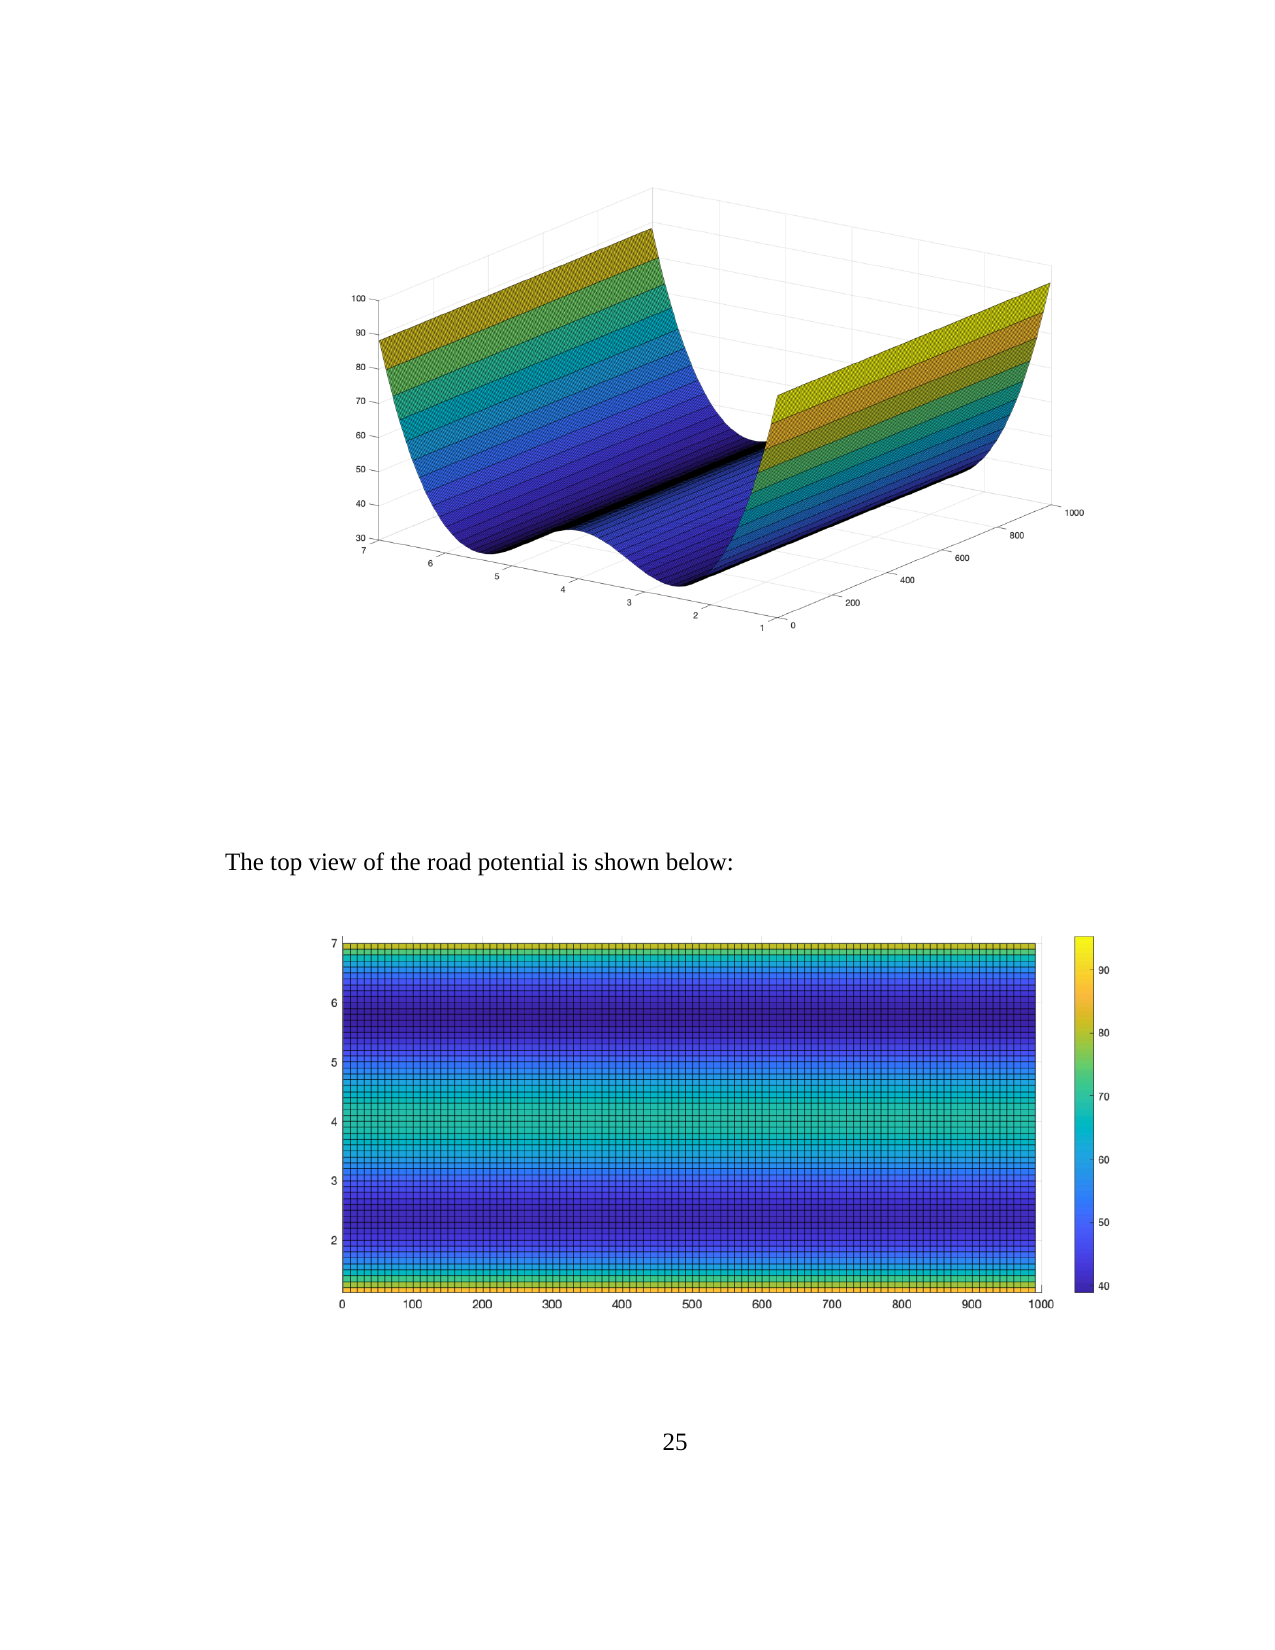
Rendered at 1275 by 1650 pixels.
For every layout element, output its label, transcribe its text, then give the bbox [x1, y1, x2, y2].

text The top view of the road potential is shown below: [225, 847, 1125, 876]
